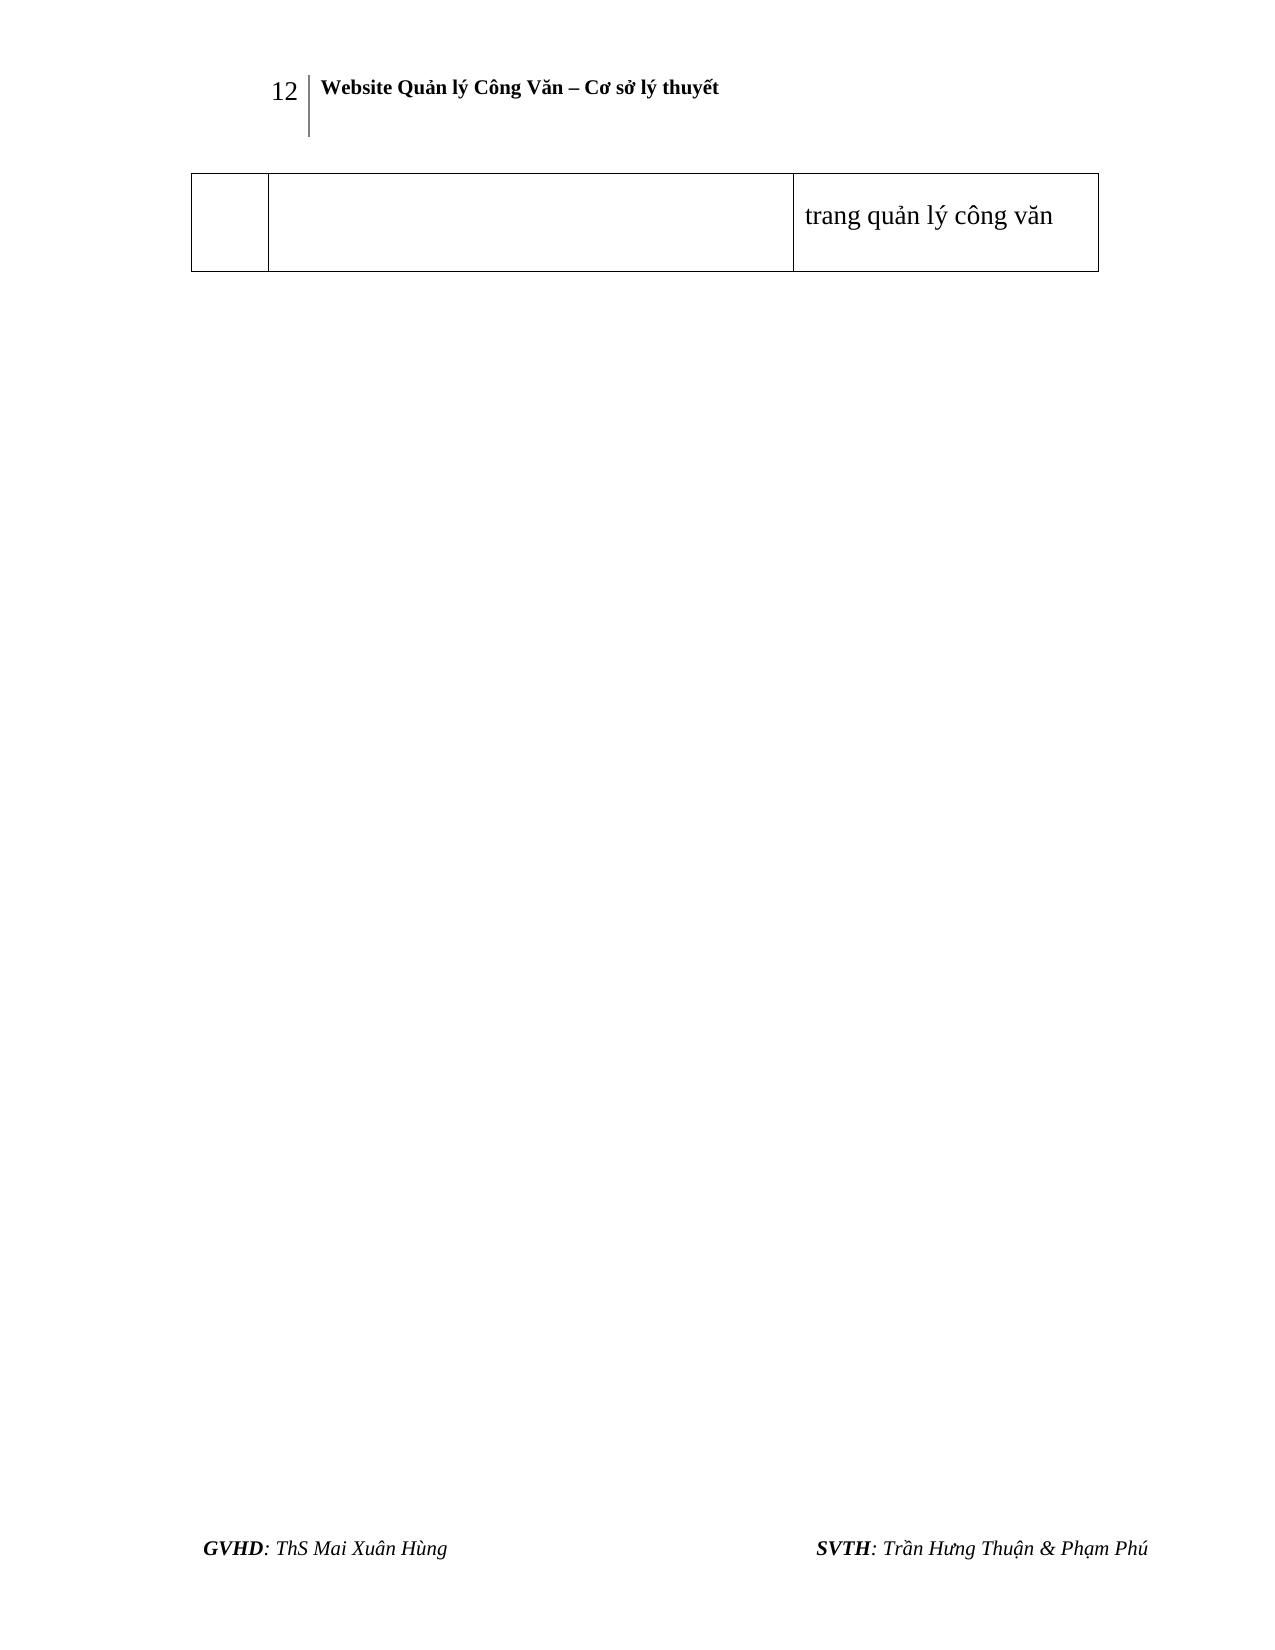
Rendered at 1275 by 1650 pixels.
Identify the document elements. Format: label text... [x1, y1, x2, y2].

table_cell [269, 174, 793, 271]
table_cell 9 [192, 174, 268, 271]
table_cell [794, 174, 1098, 271]
